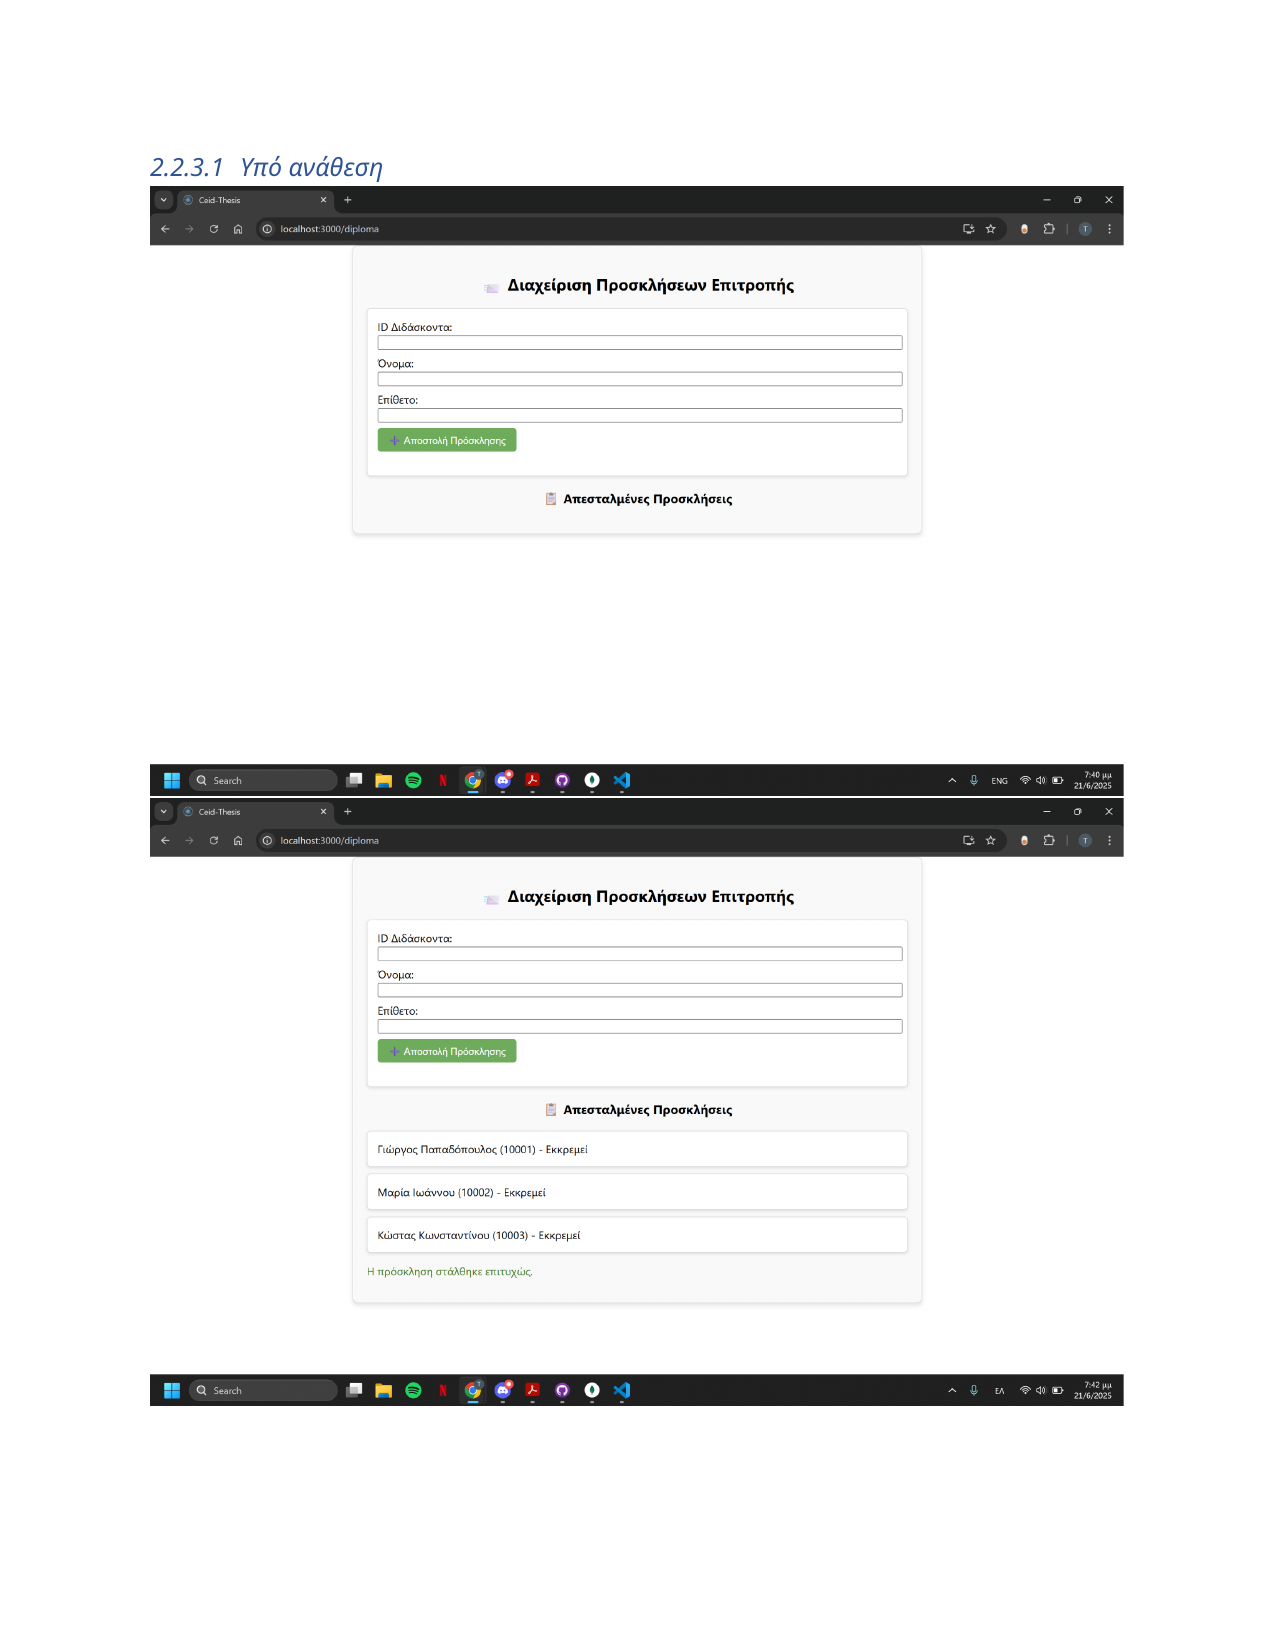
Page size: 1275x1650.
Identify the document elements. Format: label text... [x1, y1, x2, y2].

picture [150, 186, 1124, 796]
subtitle Υπό ανάθεση [150, 150, 1125, 184]
picture [150, 798, 1124, 1406]
